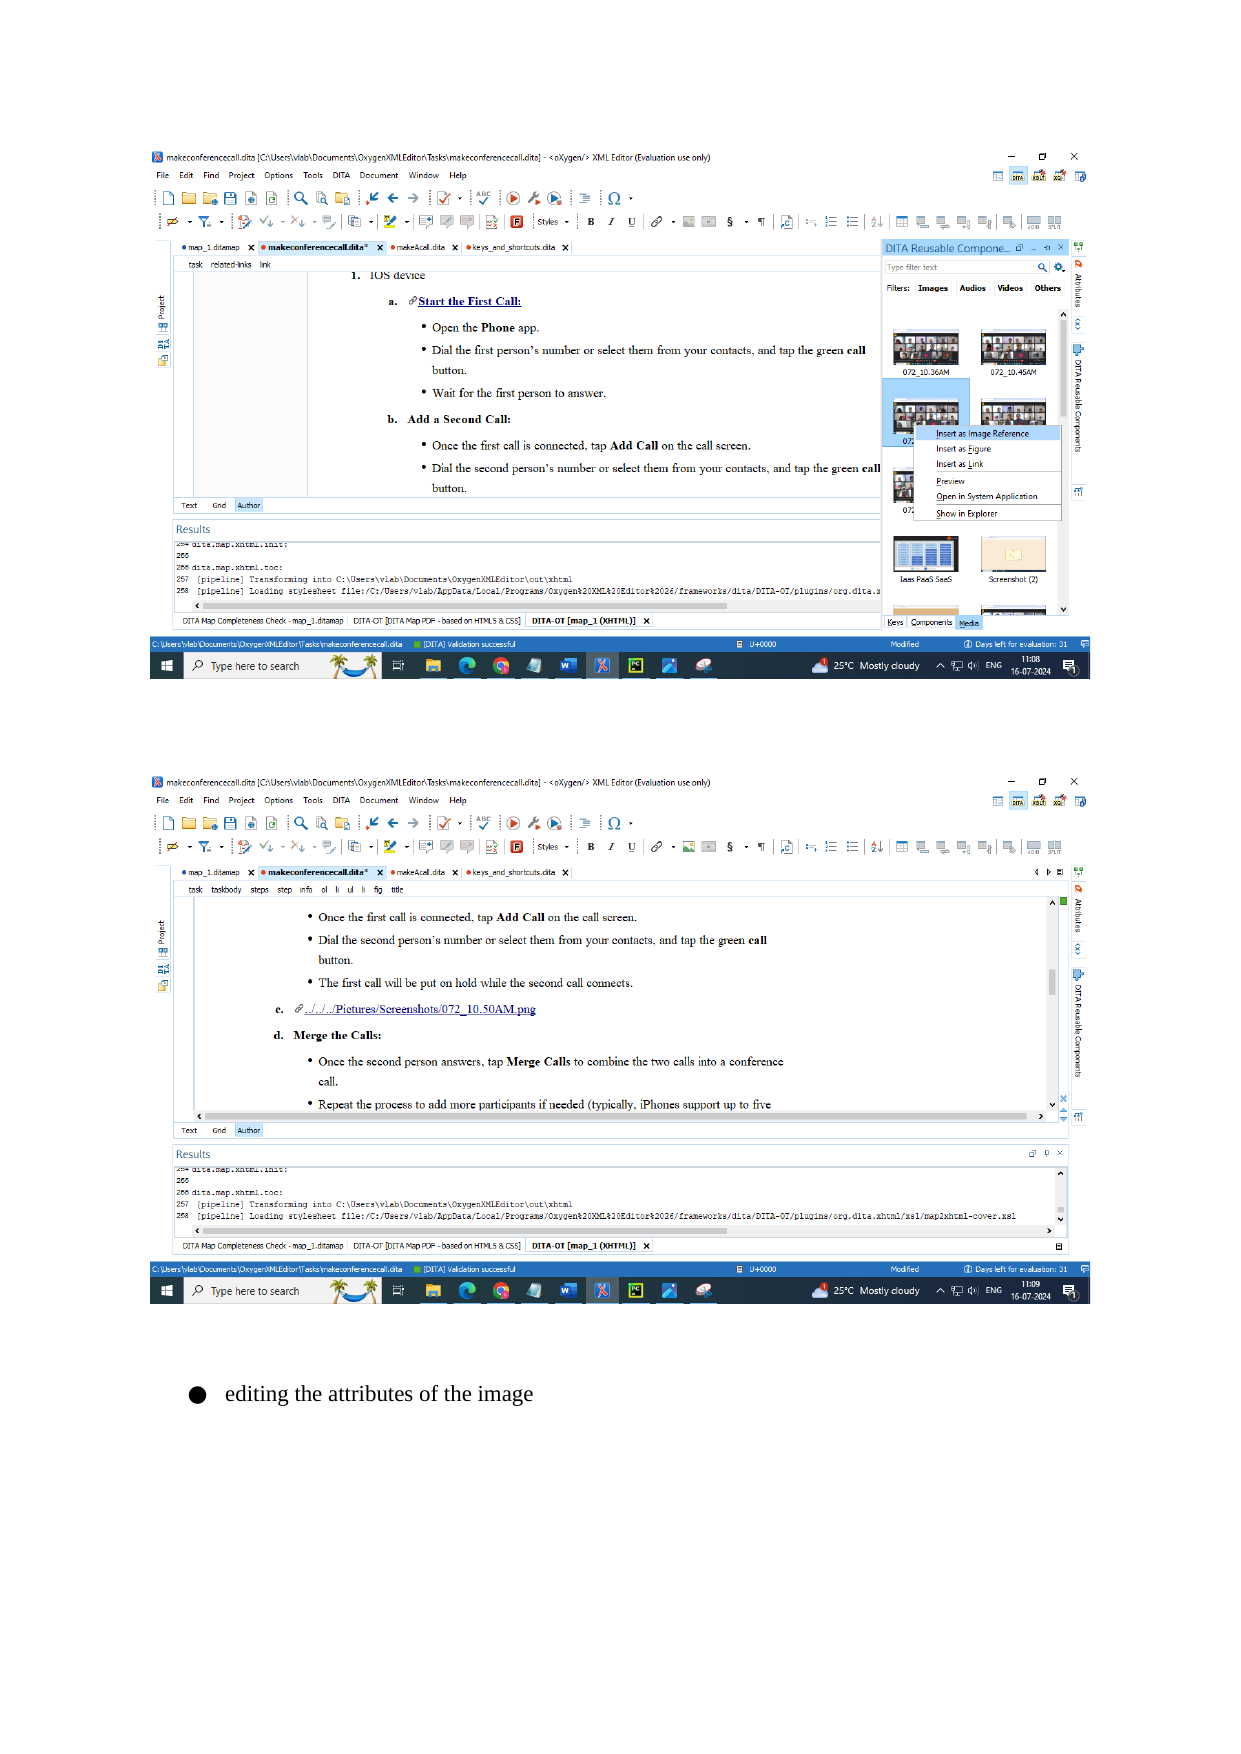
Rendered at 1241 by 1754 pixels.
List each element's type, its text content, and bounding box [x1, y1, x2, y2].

list editing the attributes of the image [187, 1367, 1090, 1414]
picture [150, 774, 1091, 1304]
picture [150, 150, 1091, 679]
